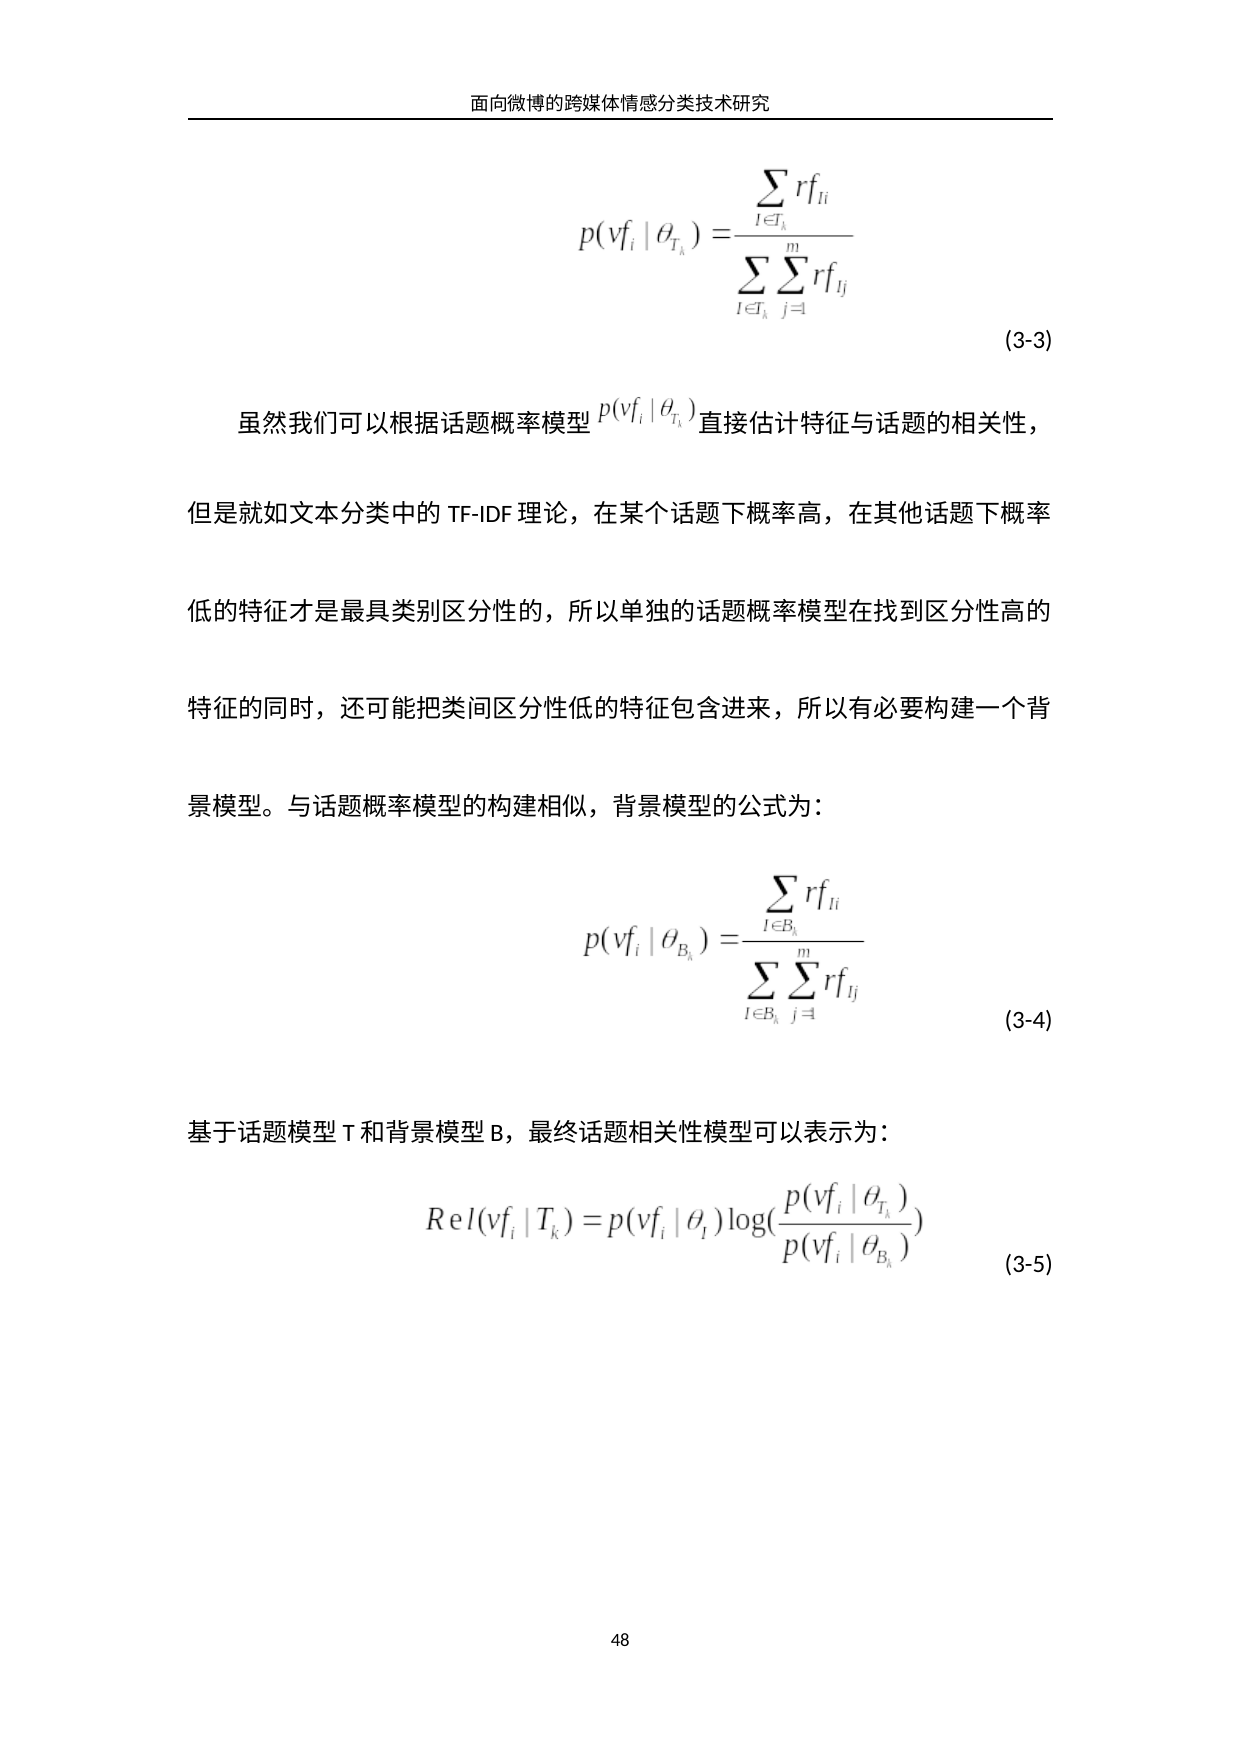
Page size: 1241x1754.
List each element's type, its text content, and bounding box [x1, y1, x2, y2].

text (3-3) [187, 162, 1053, 357]
text 基于话题模型T和背景模型B，最终话题相关性模型可以表示为： [187, 1098, 1053, 1163]
text (3-4) [187, 855, 1053, 1050]
text 虽然我们可以根据话题概率模型直接估计特征与话题的相关性，但是就如文本分类中的TF-IDF理论，在某个话题下概率高，在其他话题下概率低的特征才是最具类别区分性的，所以单独的话题概率模型在找到区分性高的特征的同时，还可能把类间区分性低的特征包含进来，所以有必要构建一个背景模型。与话题概率模型的构建相似，背景模型的公式为： [187, 382, 1053, 837]
text (3-5) [187, 1163, 1053, 1293]
